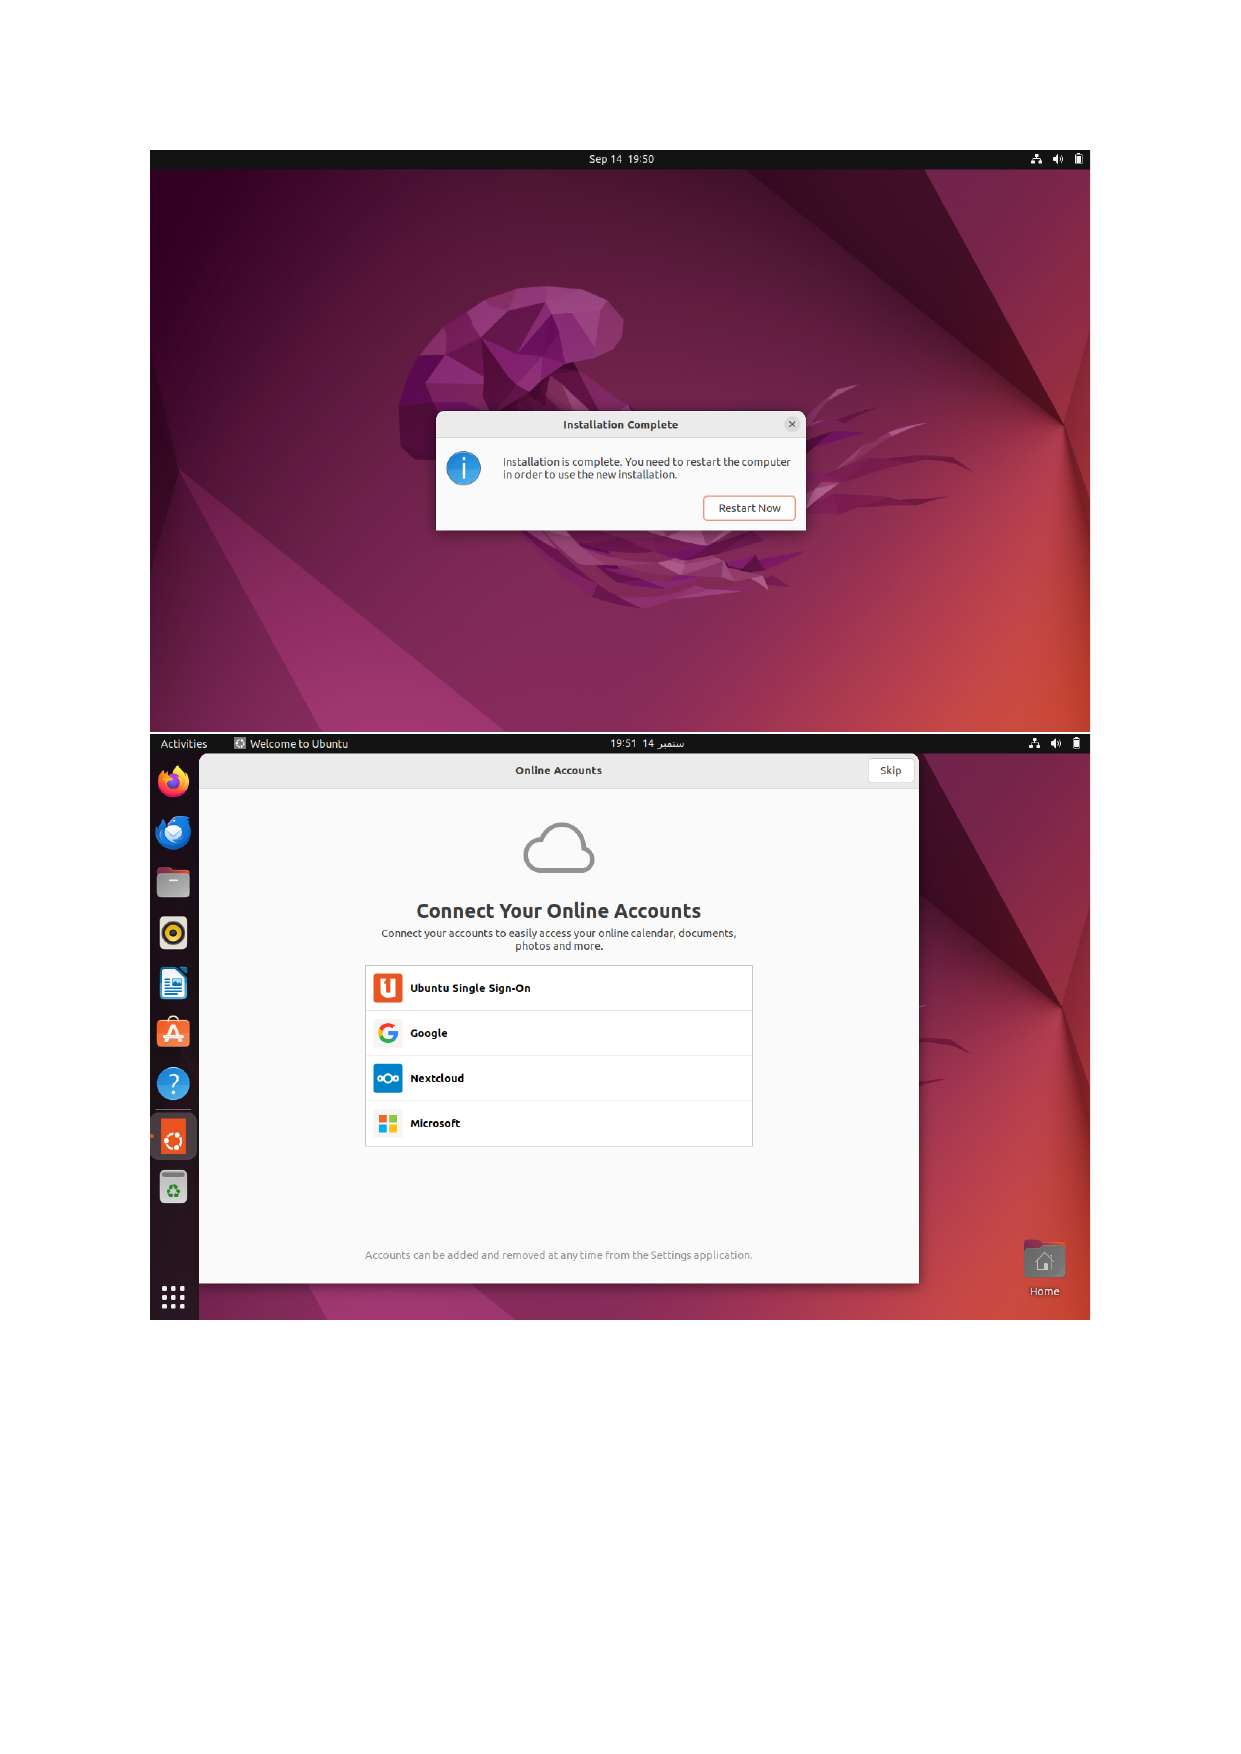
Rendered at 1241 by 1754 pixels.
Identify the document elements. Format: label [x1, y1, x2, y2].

picture [150, 150, 1091, 732]
picture [150, 734, 1091, 1320]
